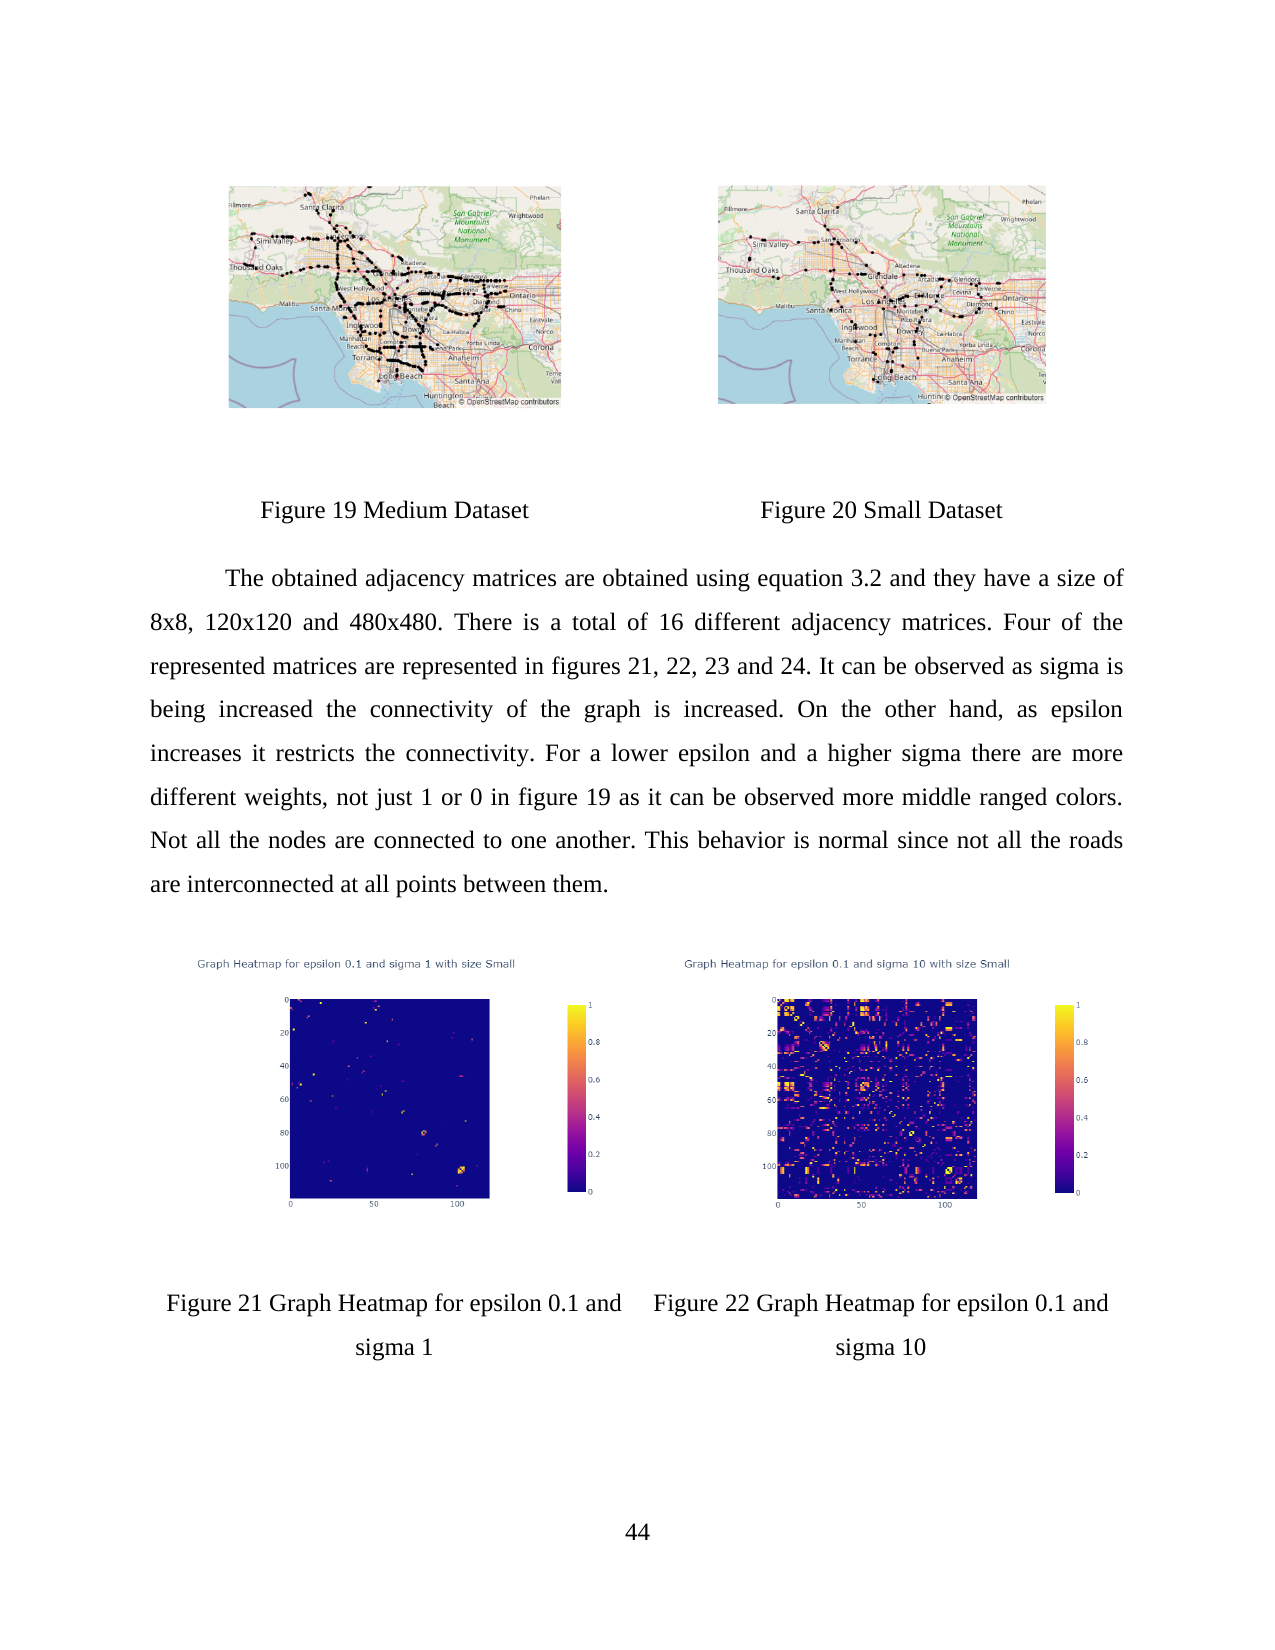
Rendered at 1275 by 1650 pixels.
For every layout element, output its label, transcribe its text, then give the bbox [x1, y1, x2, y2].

picture [669, 150, 1094, 452]
picture [176, 937, 612, 1248]
table_header [151, 937, 637, 1288]
table_header [638, 937, 1124, 1288]
picture [662, 937, 1100, 1249]
table_header [151, 150, 638, 496]
text The obtained adjacency matrices are obtained using equation 3.2 and they have a size of 8x8, 120x120 and 480x480. There is a total of 16 different adjacency matrices. Four of the represented matrices are represented in figures 21, 22, 23 and 24. It can be observed as sigma is being increased the connectivity of the graph is increased. On the other hand, as epsilon increases it restricts the connectivity. For a lower epsilon and a higher sigma there are more different weights, not just 1 or 0 in figure 19 as it can be observed more middle ranged colors. Not all the nodes are connected to one another. This behavior is normal since not all the roads are interconnected at all points between them. [150, 563, 1125, 898]
picture [179, 150, 610, 457]
table_header [638, 150, 1125, 496]
